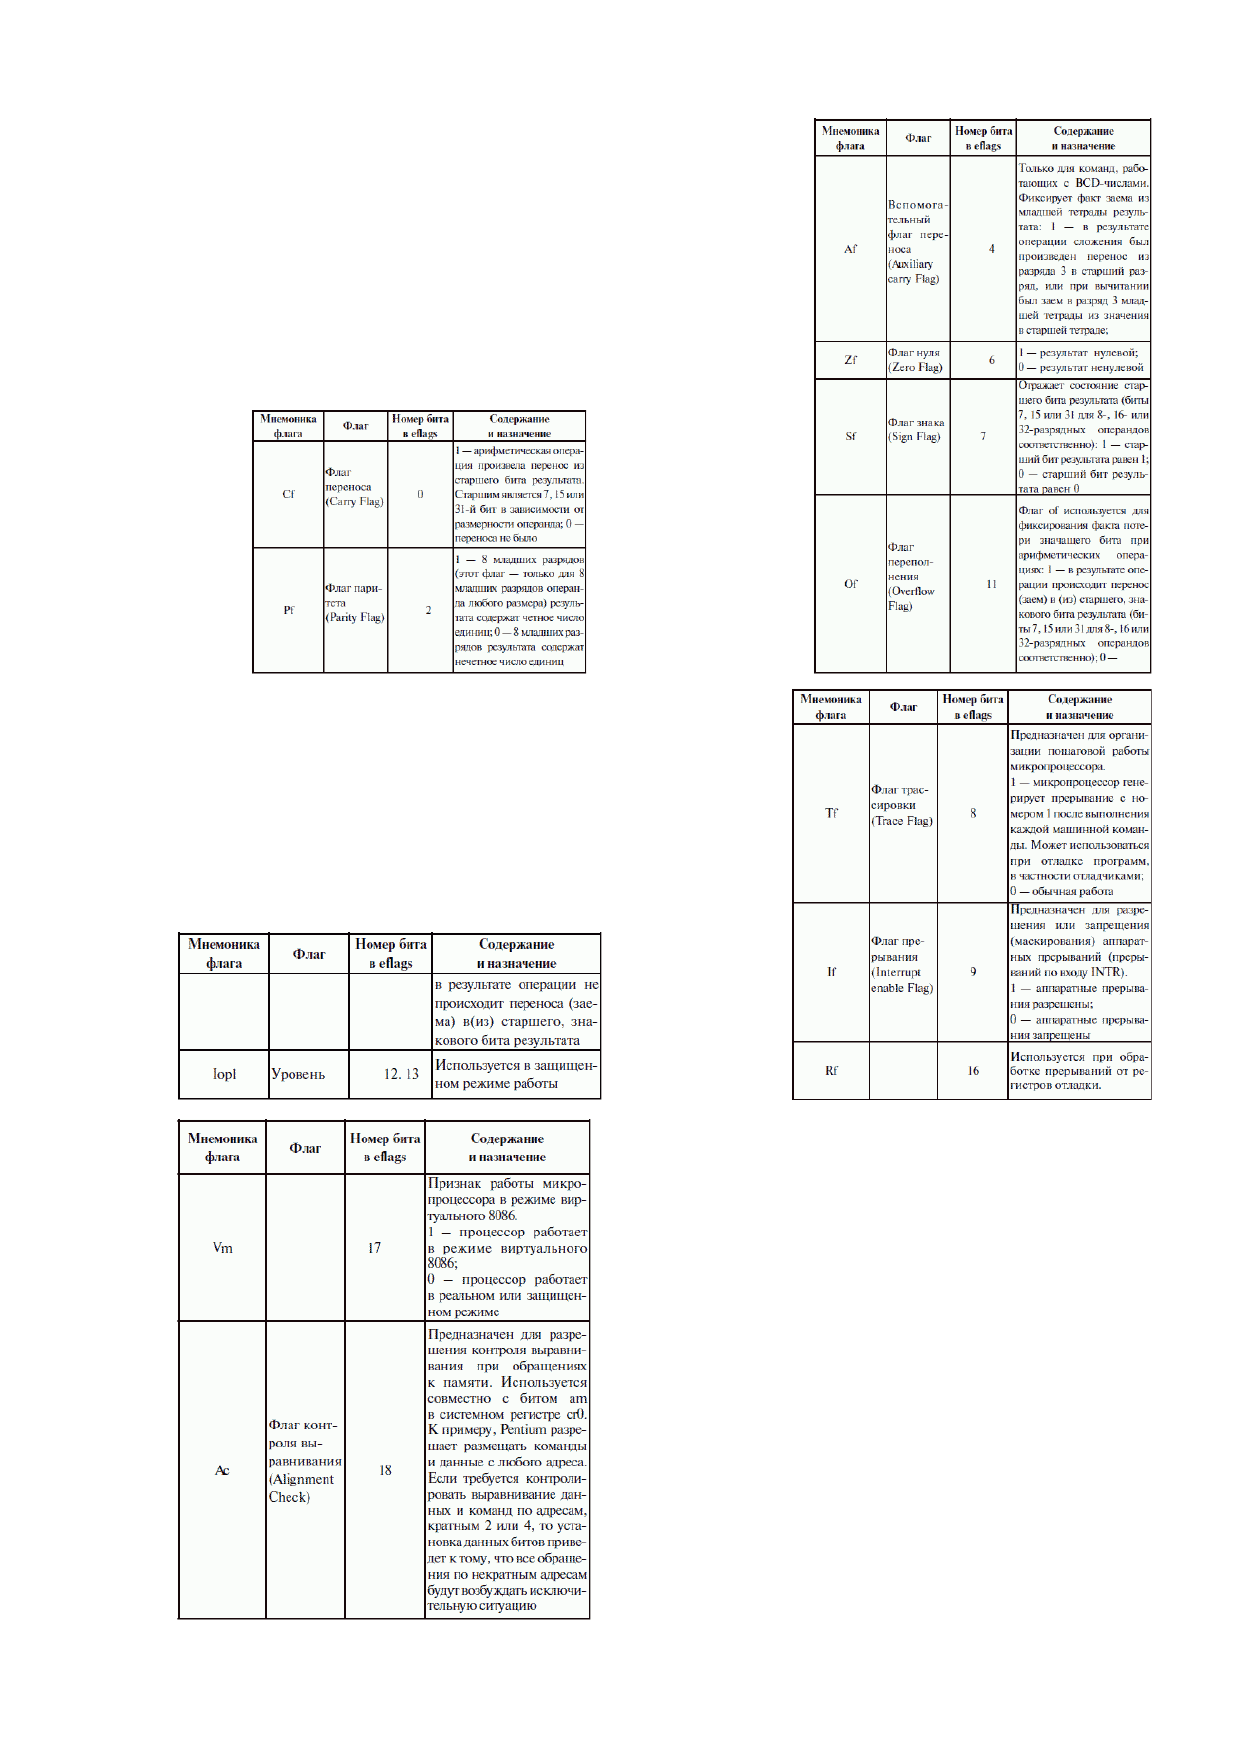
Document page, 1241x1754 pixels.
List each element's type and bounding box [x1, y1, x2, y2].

picture [177, 932, 602, 1100]
picture [791, 688, 1152, 1100]
picture [813, 118, 1152, 674]
picture [177, 1119, 591, 1620]
picture [251, 410, 587, 674]
